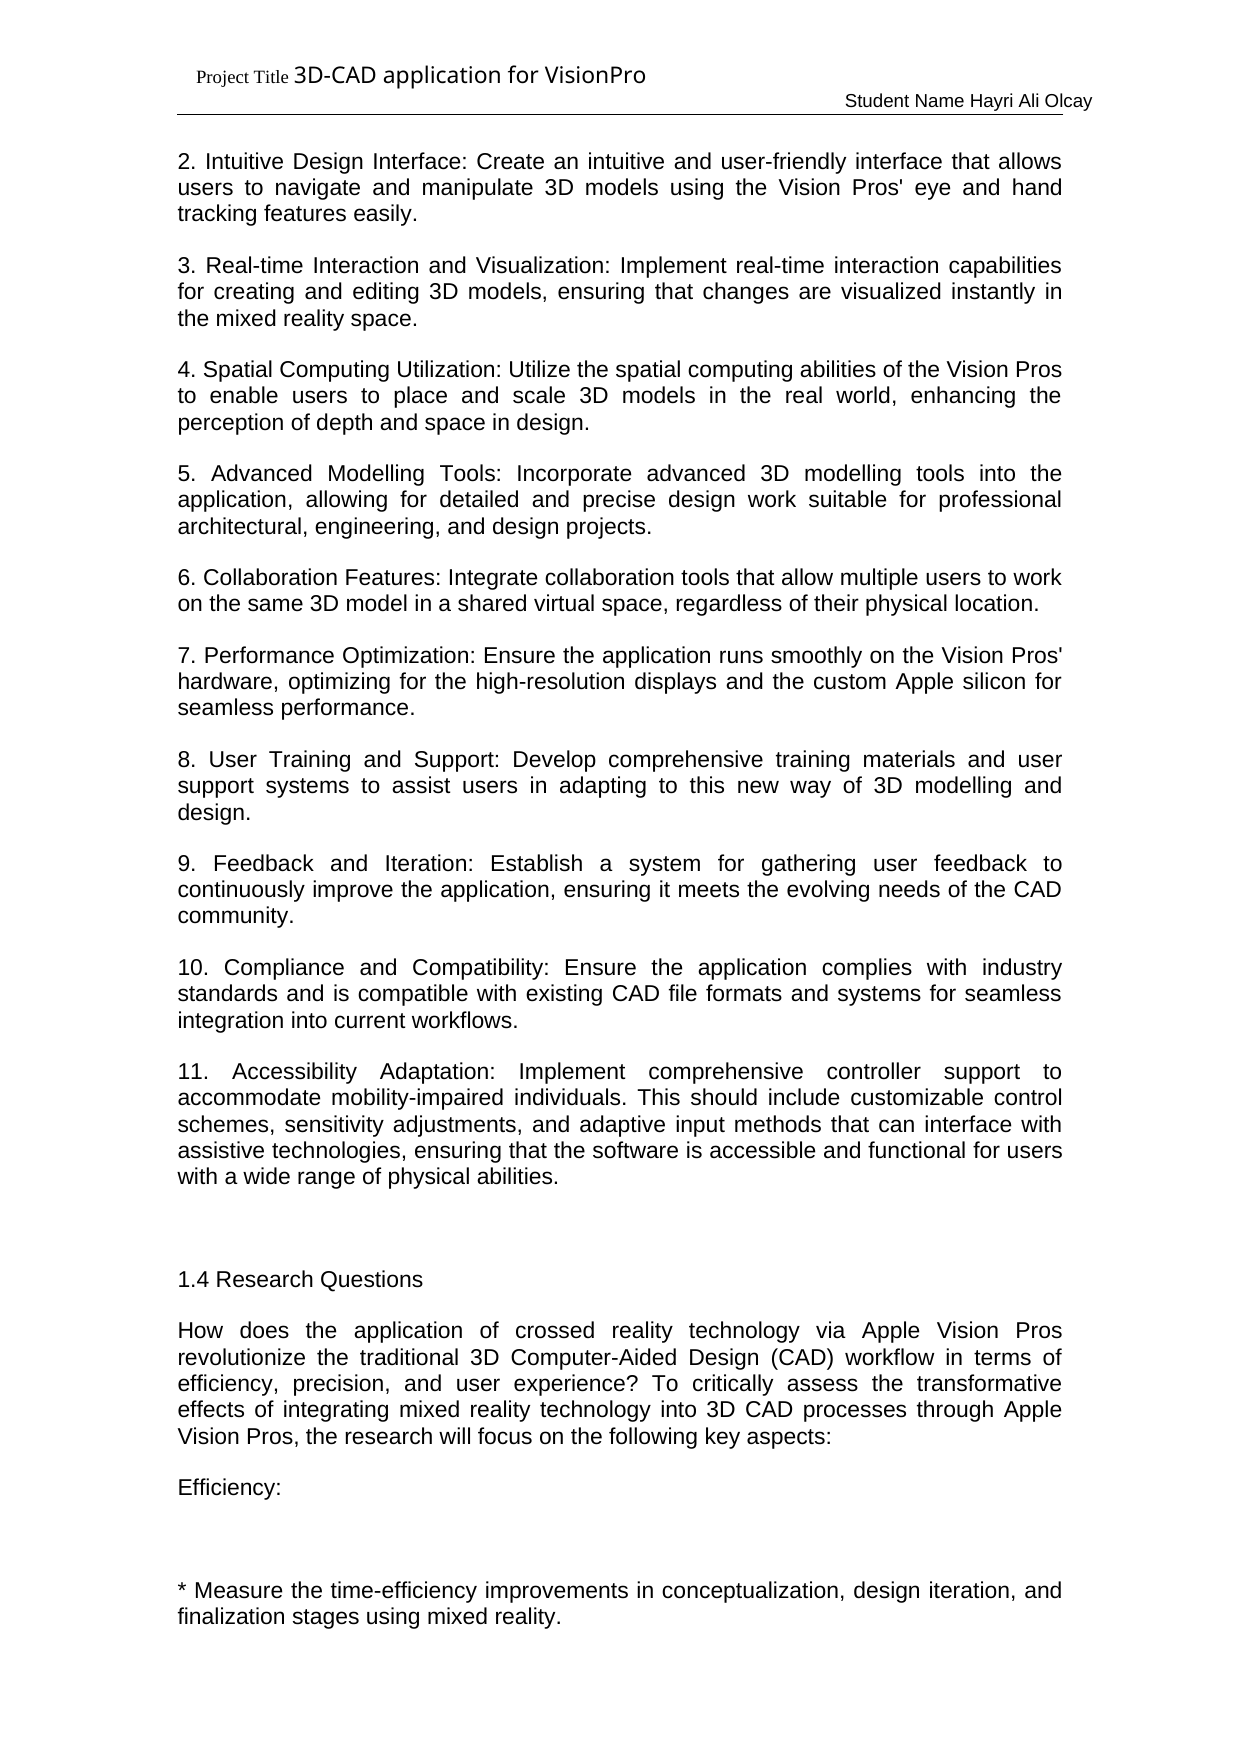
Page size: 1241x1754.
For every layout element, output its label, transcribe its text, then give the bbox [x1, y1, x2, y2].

text 11. Accessibility Adaptation: Implement comprehensive controller support to accommodate mobility-impaired individuals. This should include customizable control schemes, sensitivity adjustments, and adaptive input methods that can interface with assistive technologies, ensuring that the software is accessible and functional for users with a wide range of physical abilities. [177, 1058, 1063, 1190]
text 4. Spatial Computing Utilization: Utilize the spatial computing abilities of the Vision Pros to enable users to place and scale 3D models in the real world, enhancing the perception of depth and space in design. [177, 356, 1063, 435]
text How does the application of crossed reality technology via Apple Vision Pros revolutionize the traditional 3D Computer-Aided Design (CAD) workflow in terms of efficiency, precision, and user experience? To critically assess the transformative effects of integrating mixed reality technology into 3D CAD processes through Apple Vision Pros, the research will focus on the following key aspects: [177, 1317, 1063, 1449]
text 10. Compliance and Compatibility: Ensure the application complies with industry standards and is compatible with existing CAD file formats and systems for seamless integration into current workflows. [177, 954, 1063, 1033]
text 6. Collaboration Features: Integrate collaboration tools that allow multiple users to work on the same 3D model in a shared virtual space, regardless of their physical location. [177, 564, 1063, 617]
text Efficiency: [177, 1474, 1063, 1501]
text 1.4 Research Questions [177, 1266, 1063, 1292]
text 8. User Training and Support: Develop comprehensive training materials and user support systems to assist users in adapting to this new way of 3D modelling and design. [177, 746, 1063, 825]
text 3. Real-time Interaction and Visualization: Implement real-time interaction capabilities for creating and editing 3D models, ensuring that changes are visualized instantly in the mixed reality space. [177, 252, 1063, 331]
text 9. Feedback and Iteration: Establish a system for gathering user feedback to continuously improve the application, ensuring it meets the evolving needs of the CAD community. [177, 850, 1063, 929]
text 7. Performance Optimization: Ensure the application runs smoothly on the Vision Pros' hardware, optimizing for the high-resolution displays and the custom Apple silicon for seamless performance. [177, 642, 1063, 721]
text * Measure the time-efficiency improvements in conceptualization, design iteration, and finalization stages using mixed reality. [177, 1577, 1063, 1629]
text 2. Intuitive Design Interface: Create an intuitive and user-friendly interface that allows users to navigate and manipulate 3D models using the Vision Pros' eye and hand tracking features easily. [177, 148, 1063, 227]
text 5. Advanced Modelling Tools: Incorporate advanced 3D modelling tools into the application, allowing for detailed and precise design work suitable for professional architectural, engineering, and design projects. [177, 460, 1063, 539]
